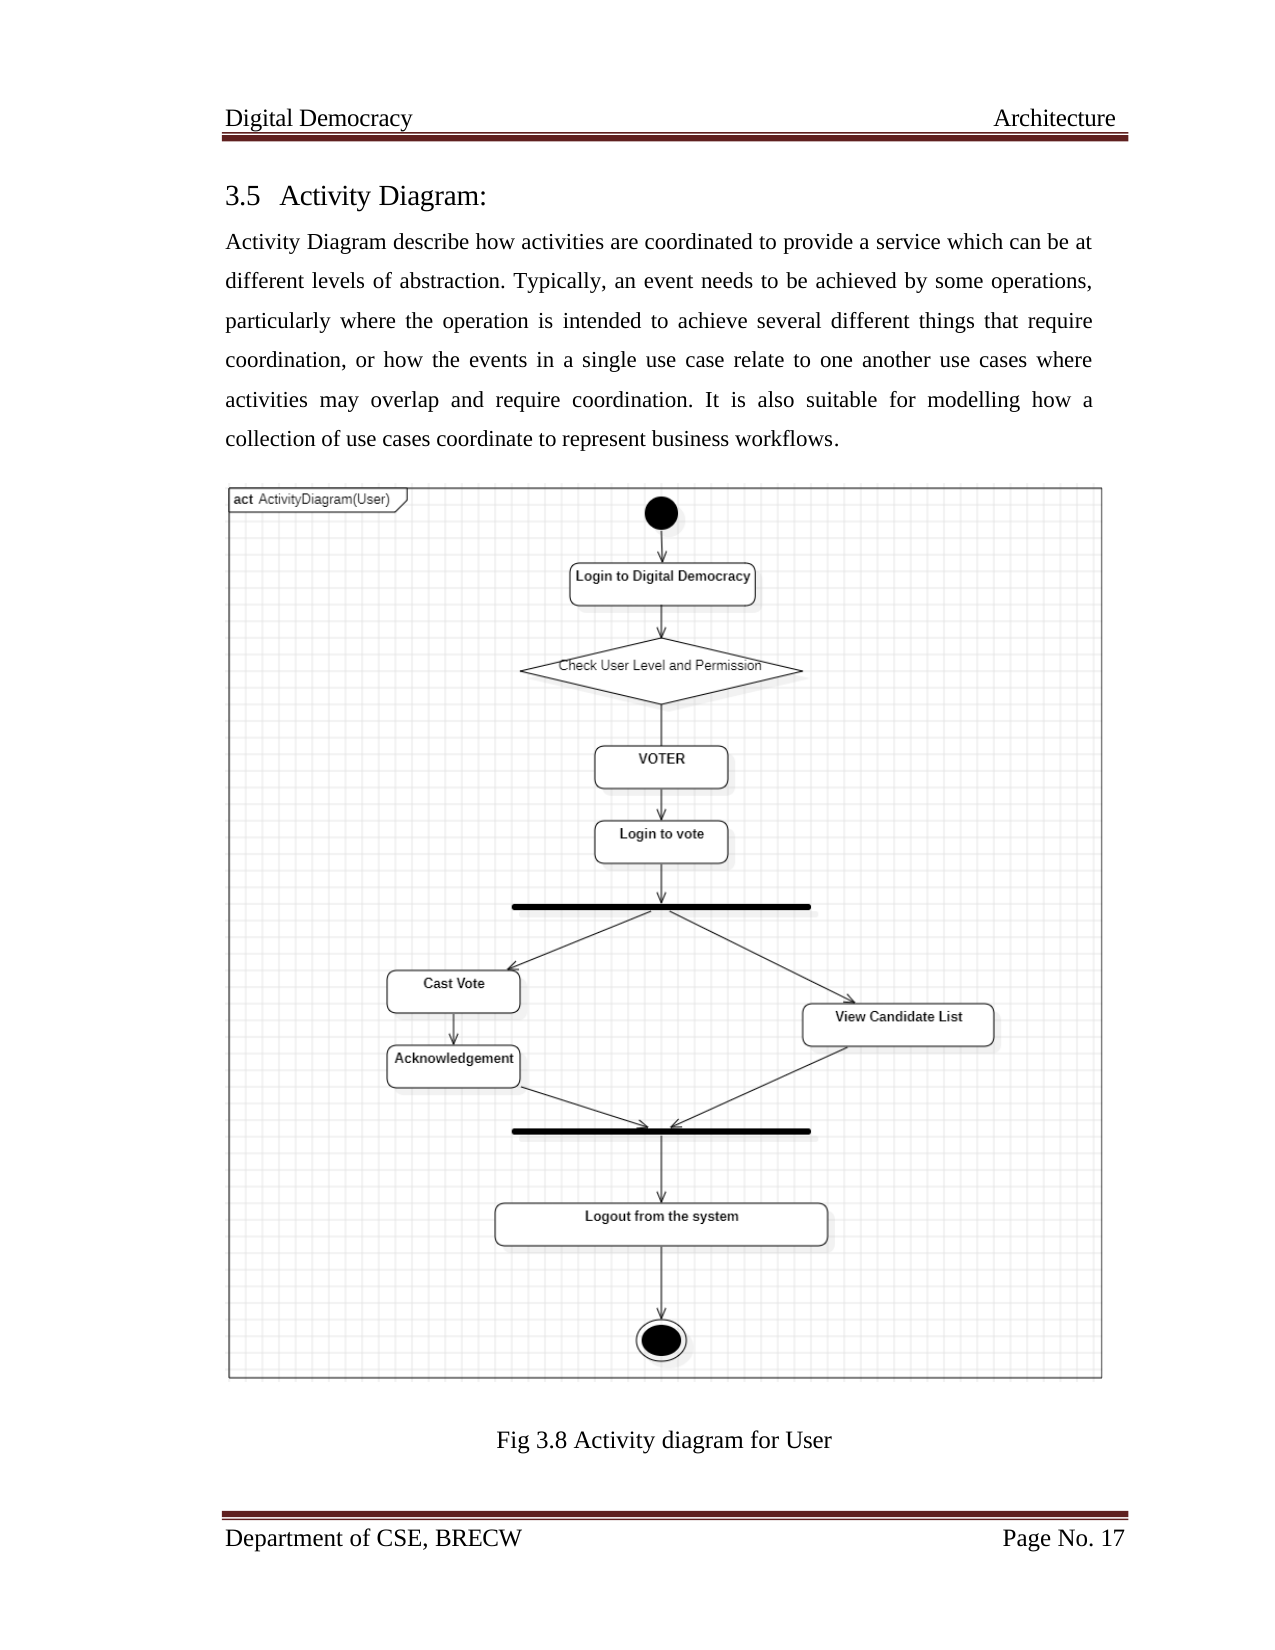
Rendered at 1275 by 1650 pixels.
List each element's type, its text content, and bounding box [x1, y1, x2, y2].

subtitle Activity Diagram: [225, 178, 1137, 211]
text Fig 3.8 Activity diagram for User [224, 1425, 1104, 1454]
text Activity Diagram describe how activities are coordinated to provide a service which can be at different levels of abstraction. Typically, an event needs to be achieved by some operations, particularly where the operation is intended to achieve several different things that require coordination, or how the events in a single use case relate to one another use cases where activities may overlap and require coordination. It is also suitable for modelling how a collection of use cases coordinate to represent business workflows. [225, 228, 1094, 452]
picture [225, 483, 1103, 1382]
